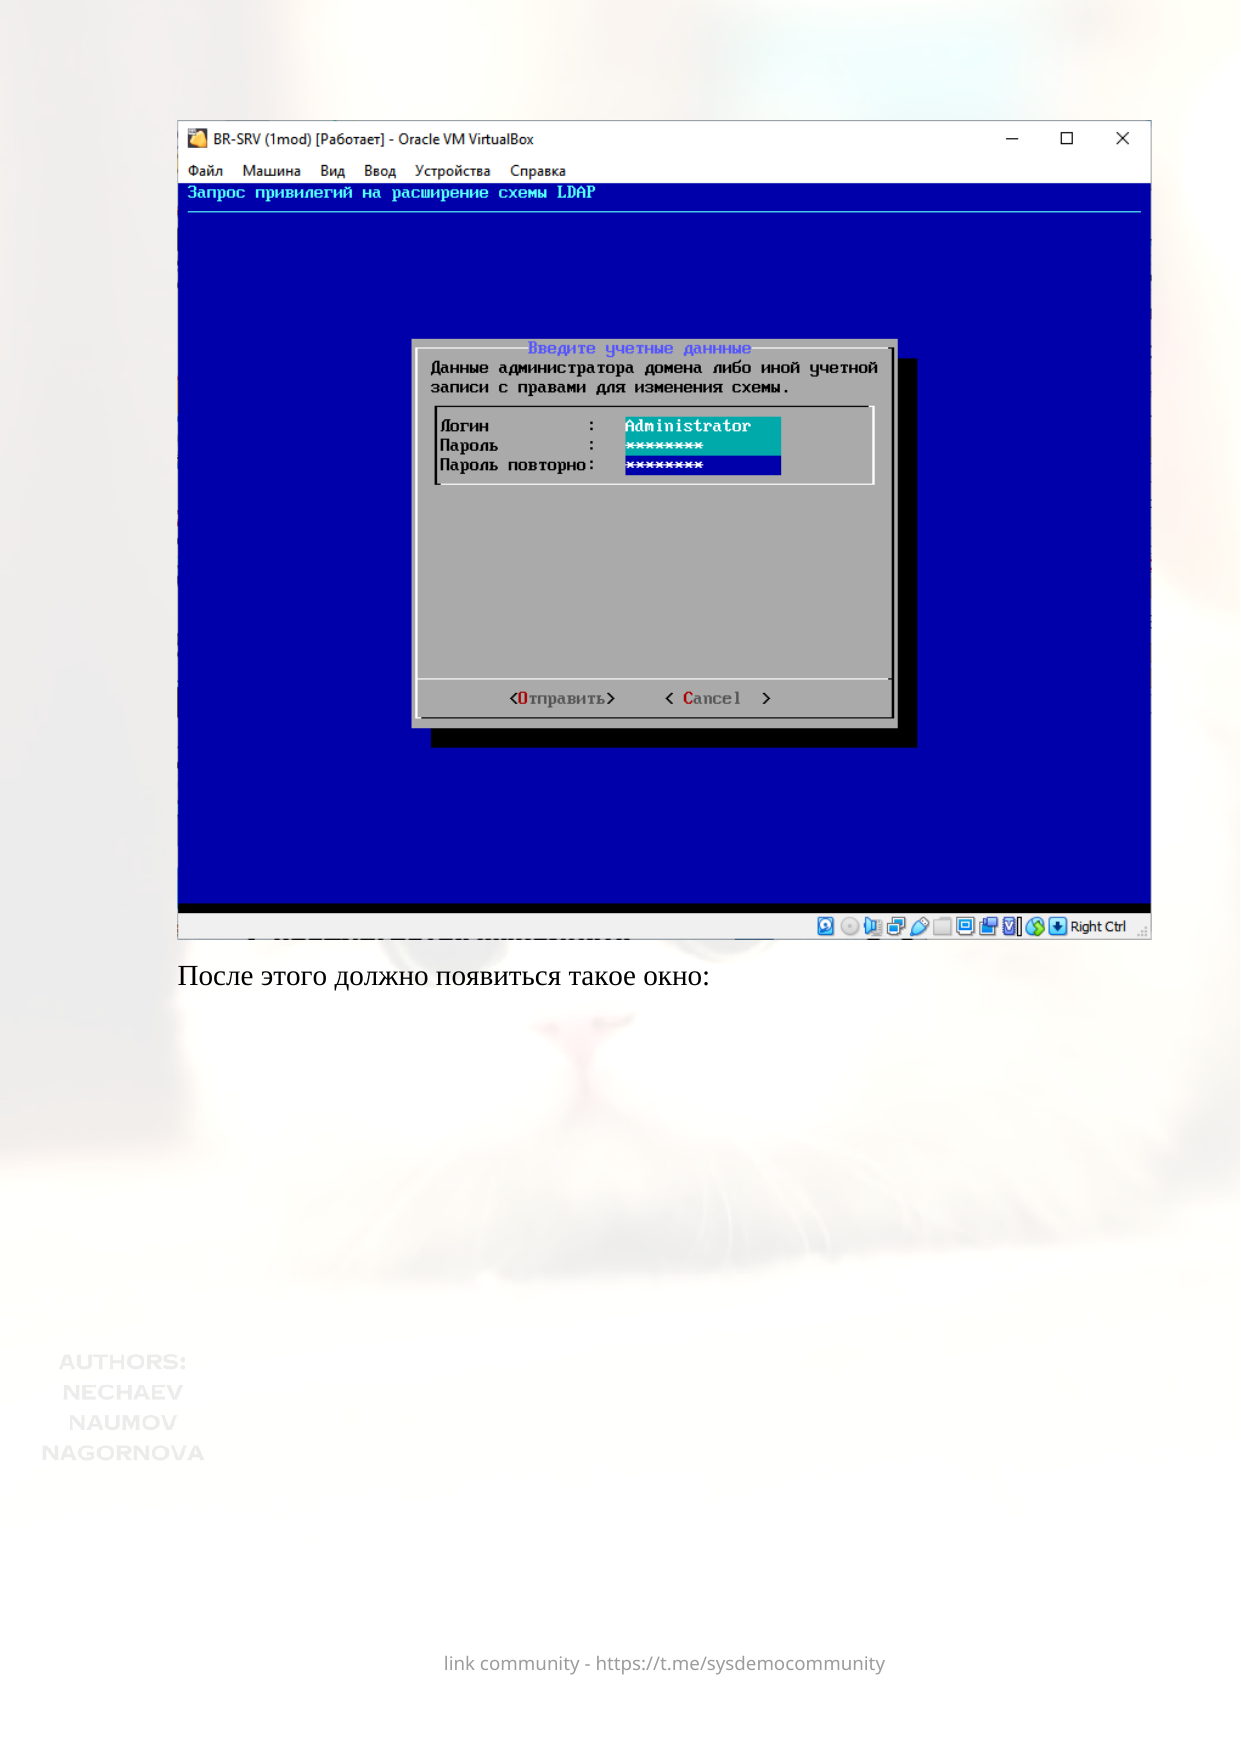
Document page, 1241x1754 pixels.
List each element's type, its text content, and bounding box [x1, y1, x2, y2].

text После этого должно появиться такое окно: [177, 958, 1152, 992]
picture [177, 120, 1152, 940]
